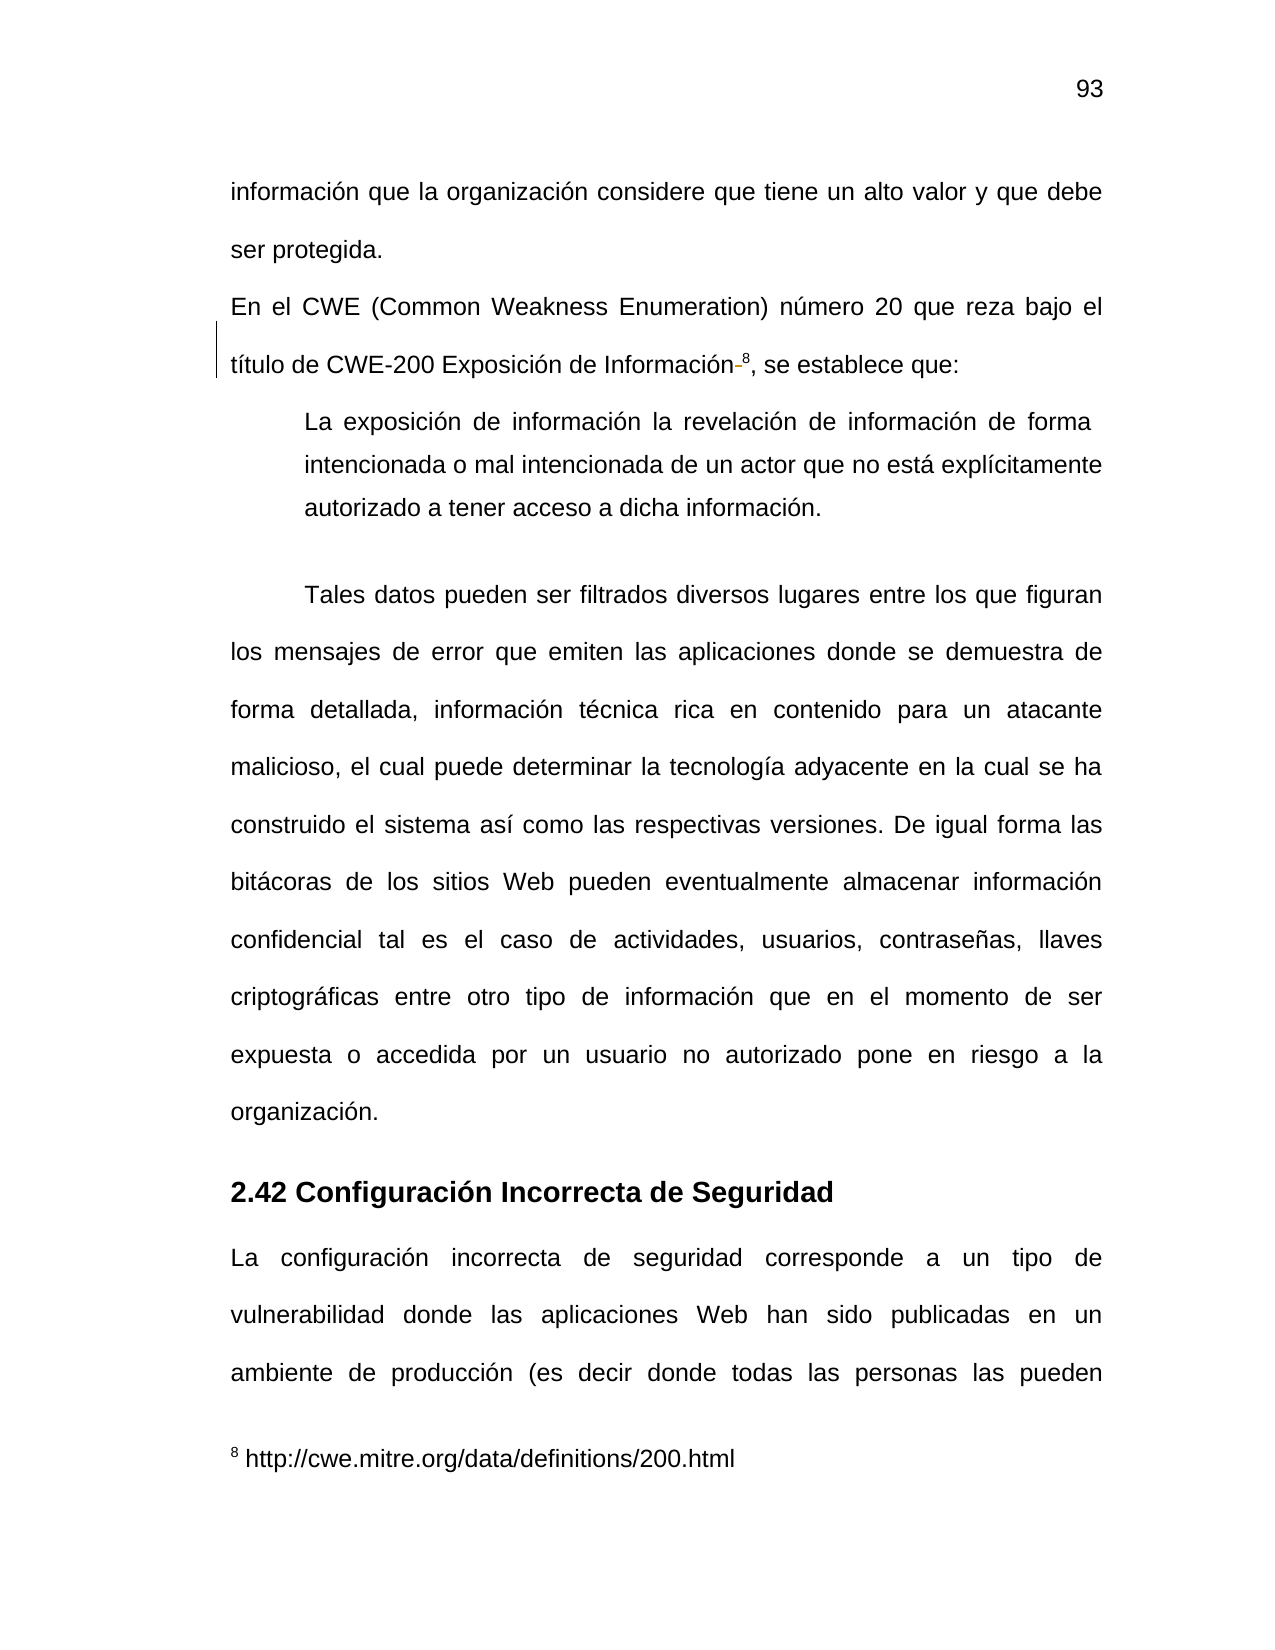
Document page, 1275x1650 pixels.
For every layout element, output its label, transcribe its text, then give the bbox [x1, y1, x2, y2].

text Tales datos pueden ser filtrados diversos lugares entre los que figuran los mensajes de error que emiten las aplicaciones donde se demuestra de forma detallada, información técnica rica en contenido para un atacante malicioso, el cual puede determinar la tecnología adyacente en la cual se ha construido el sistema así como las respectivas versiones. De igual forma las bitácoras de los sitios Web pueden eventualmente almacenar información confidencial tal es el caso de actividades, usuarios, contraseñas, llaves criptográficas entre otro tipo de información que en el momento de ser expuesta o accedida por un usuario no autorizado pone en riesgo a la organización. [230, 580, 1104, 1126]
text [230, 177, 1104, 263]
subtitle 2.42 Configuración Incorrecta de Seguridad [230, 1176, 1104, 1209]
text En el CWE (Common Weakness Enumeration) número 20 que reza bajo el título de CWE-200 Exposición de Información, se establece que: [230, 292, 1104, 378]
text La exposición de información la revelación de información de forma intencionada o mal intencionada de un actor que no está explícitamente autorizado a tener acceso a dicha información. [230, 407, 1104, 522]
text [230, 1243, 1104, 1386]
